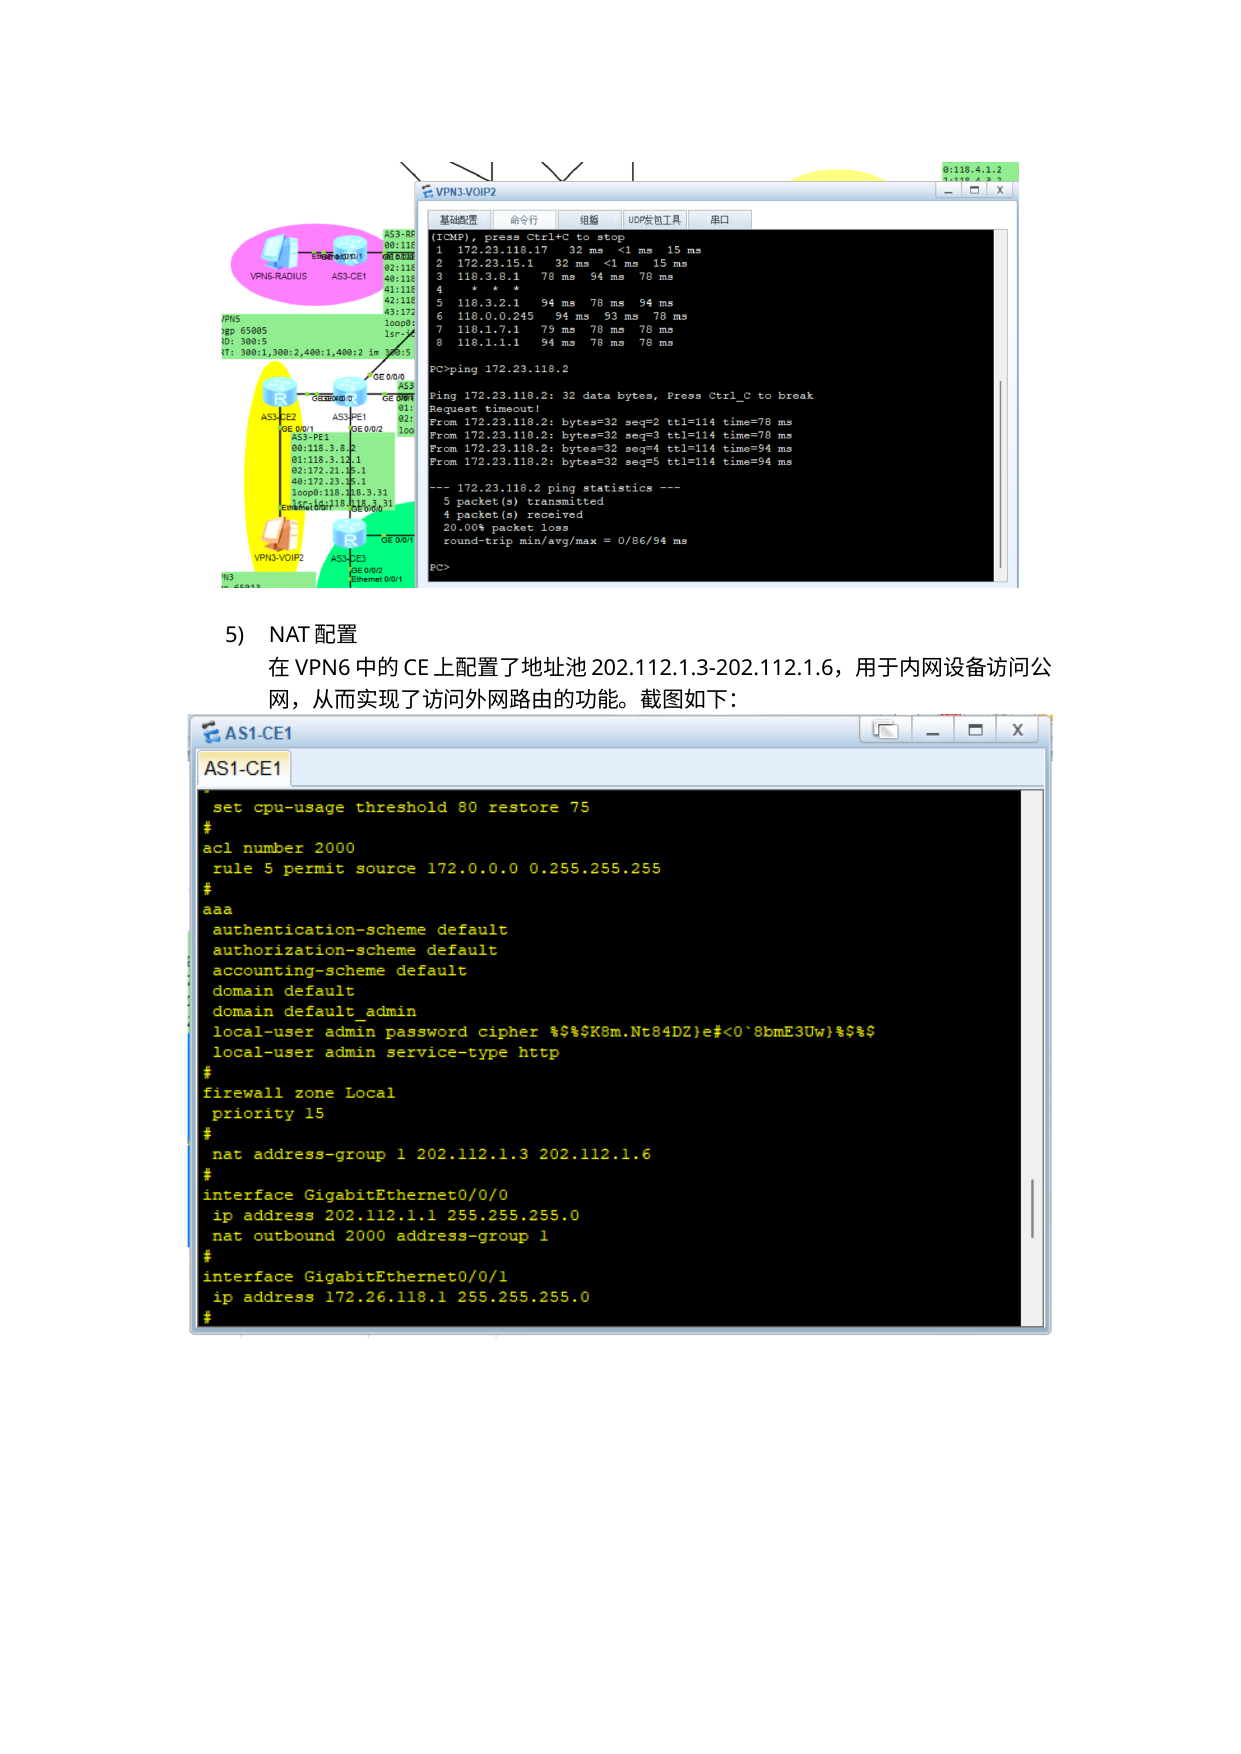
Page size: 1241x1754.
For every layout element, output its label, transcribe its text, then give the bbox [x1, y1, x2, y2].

picture [187, 714, 1053, 1339]
list 在VPN6中的CE上配置了地址池202.112.1.3-202.112.1.6，用于内网设备访问公网，从而实现了访问外网路由的功能。截图如下： [269, 649, 1053, 714]
picture [221, 162, 1019, 588]
list NAT配置 [225, 617, 1053, 649]
